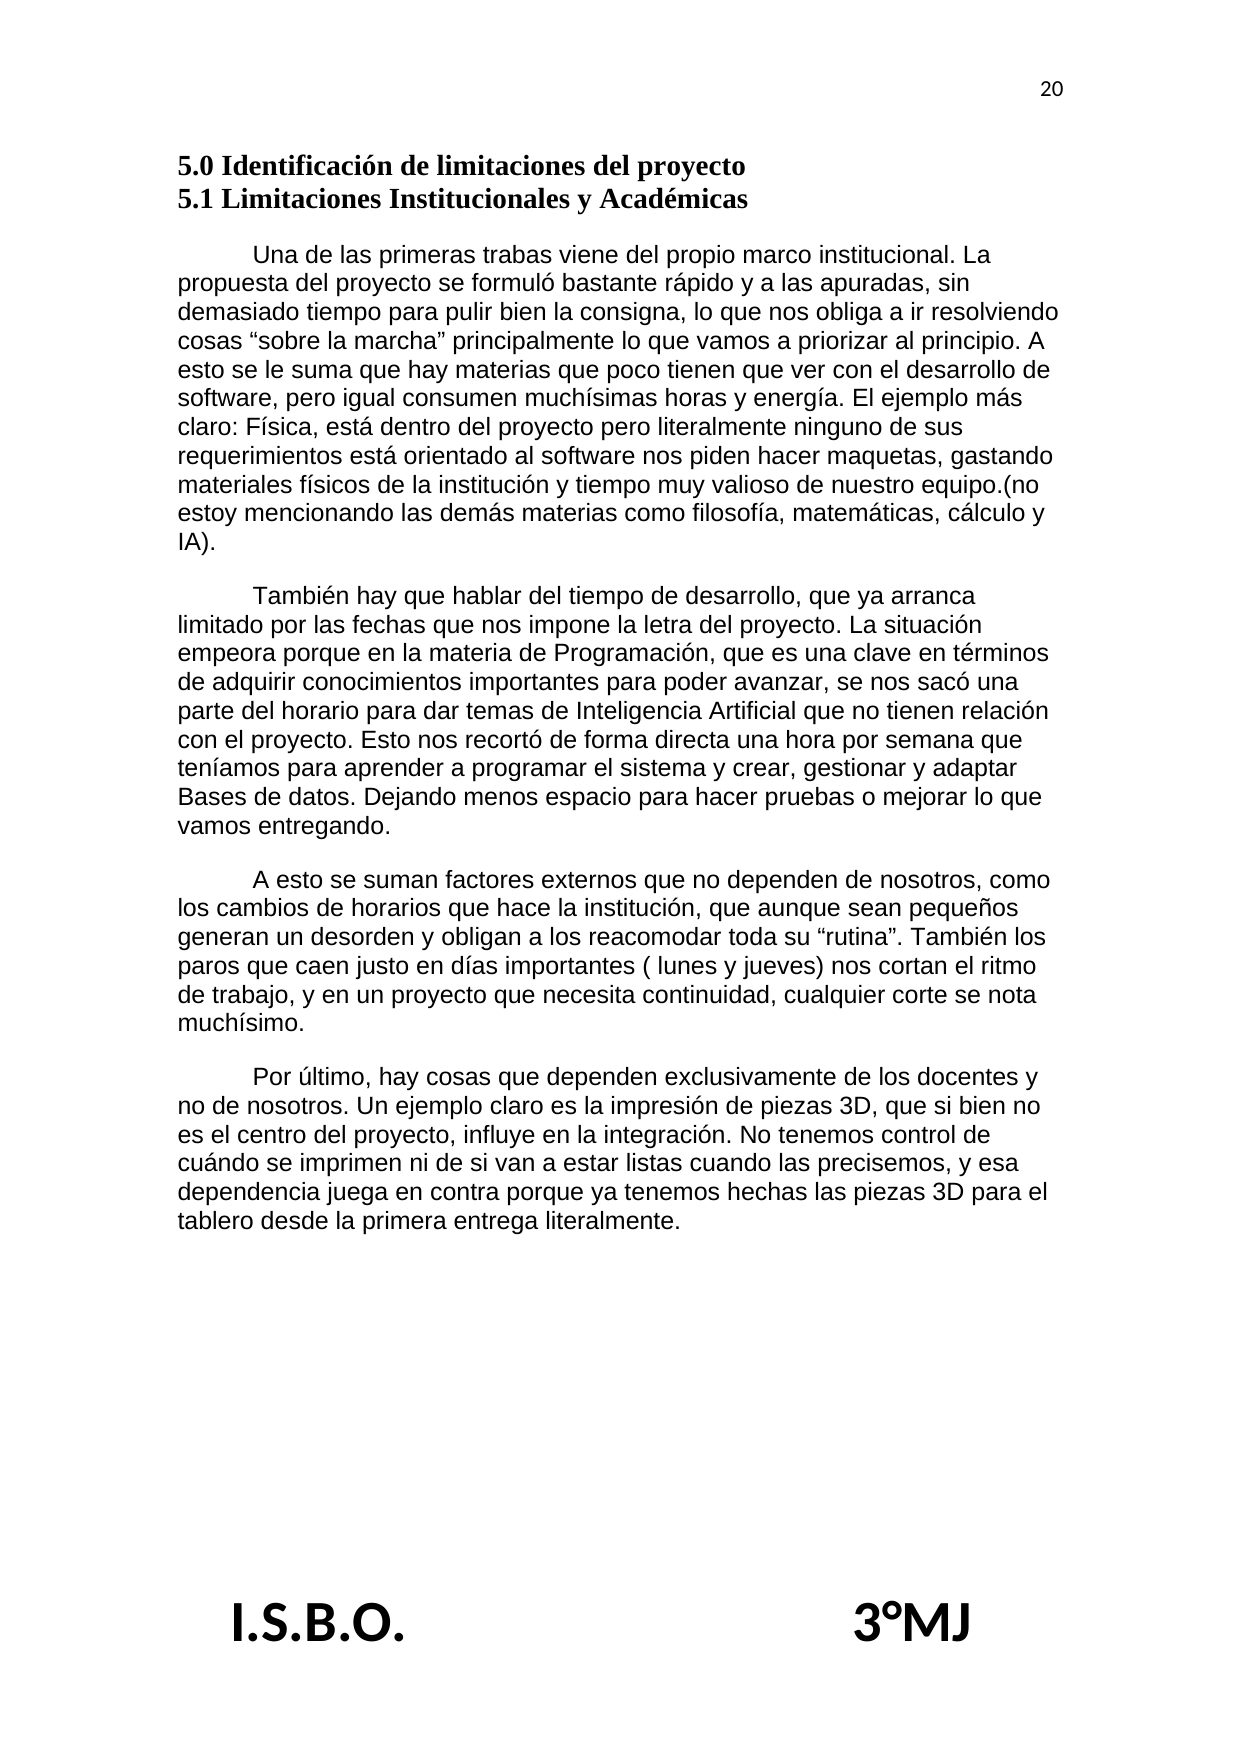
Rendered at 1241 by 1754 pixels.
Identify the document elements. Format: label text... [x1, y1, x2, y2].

text Por último, hay cosas que dependen exclusivamente de los docentes y no de nosotros. Un ejemplo claro es la impresión de piezas 3D, que si bien no es el centro del proyecto, influye en la integración. No tenemos control de cuándo se imprimen ni de si van a estar listas cuando las precisemos, y esa dependencia juega en contra porque ya tenemos hechas las piezas 3D para el tablero desde la primera entrega literalmente. [177, 1062, 1063, 1235]
text Una de las primeras trabas viene del propio marco institucional. La propuesta del proyecto se formuló bastante rápido y a las apuradas, sin demasiado tiempo para pulir bien la consigna, lo que nos obliga a ir resolviendo cosas “sobre la marcha” principalmente lo que vamos a priorizar al principio. A esto se le suma que hay materias que poco tienen que ver con el desarrollo de software, pero igual consumen muchísimas horas y energía. El ejemplo más claro: Física, está dentro del proyecto pero literalmente ninguno de sus requerimientos está orientado al software nos piden hacer maquetas, gastando materiales físicos de la institución y tiempo muy valioso de nuestro equipo.(no estoy mencionando las demás materias como filosofía, matemáticas, cálculo y IA). [177, 240, 1063, 556]
subtitle 5.1 Limitaciones Institucionales y Académicas [177, 181, 1063, 215]
subtitle 5.0 Identificación de limitaciones del proyecto [177, 148, 1063, 181]
text A esto se suman factores externos que no dependen de nosotros, como los cambios de horarios que hace la institución, que aunque sean pequeños generan un desorden y obligan a los reacomodar toda su “rutina”. También los paros que caen justo en días importantes ( lunes y jueves) nos cortan el ritmo de trabajo, y en un proyecto que necesita continuidad, cualquier corte se nota muchísimo. [177, 865, 1063, 1037]
text También hay que hablar del tiempo de desarrollo, que ya arranca limitado por las fechas que nos impone la letra del proyecto. La situación empeora porque en la materia de Programación, que es una clave en términos de adquirir conocimientos importantes para poder avanzar, se nos sacó una parte del horario para dar temas de Inteligencia Artificial que no tienen relación con el proyecto. Esto nos recortó de forma directa una hora por semana que teníamos para aprender a programar el sistema y crear, gestionar y adaptar Bases de datos. Dejando menos espacio para hacer pruebas o mejorar lo que vamos entregando. [177, 581, 1063, 840]
